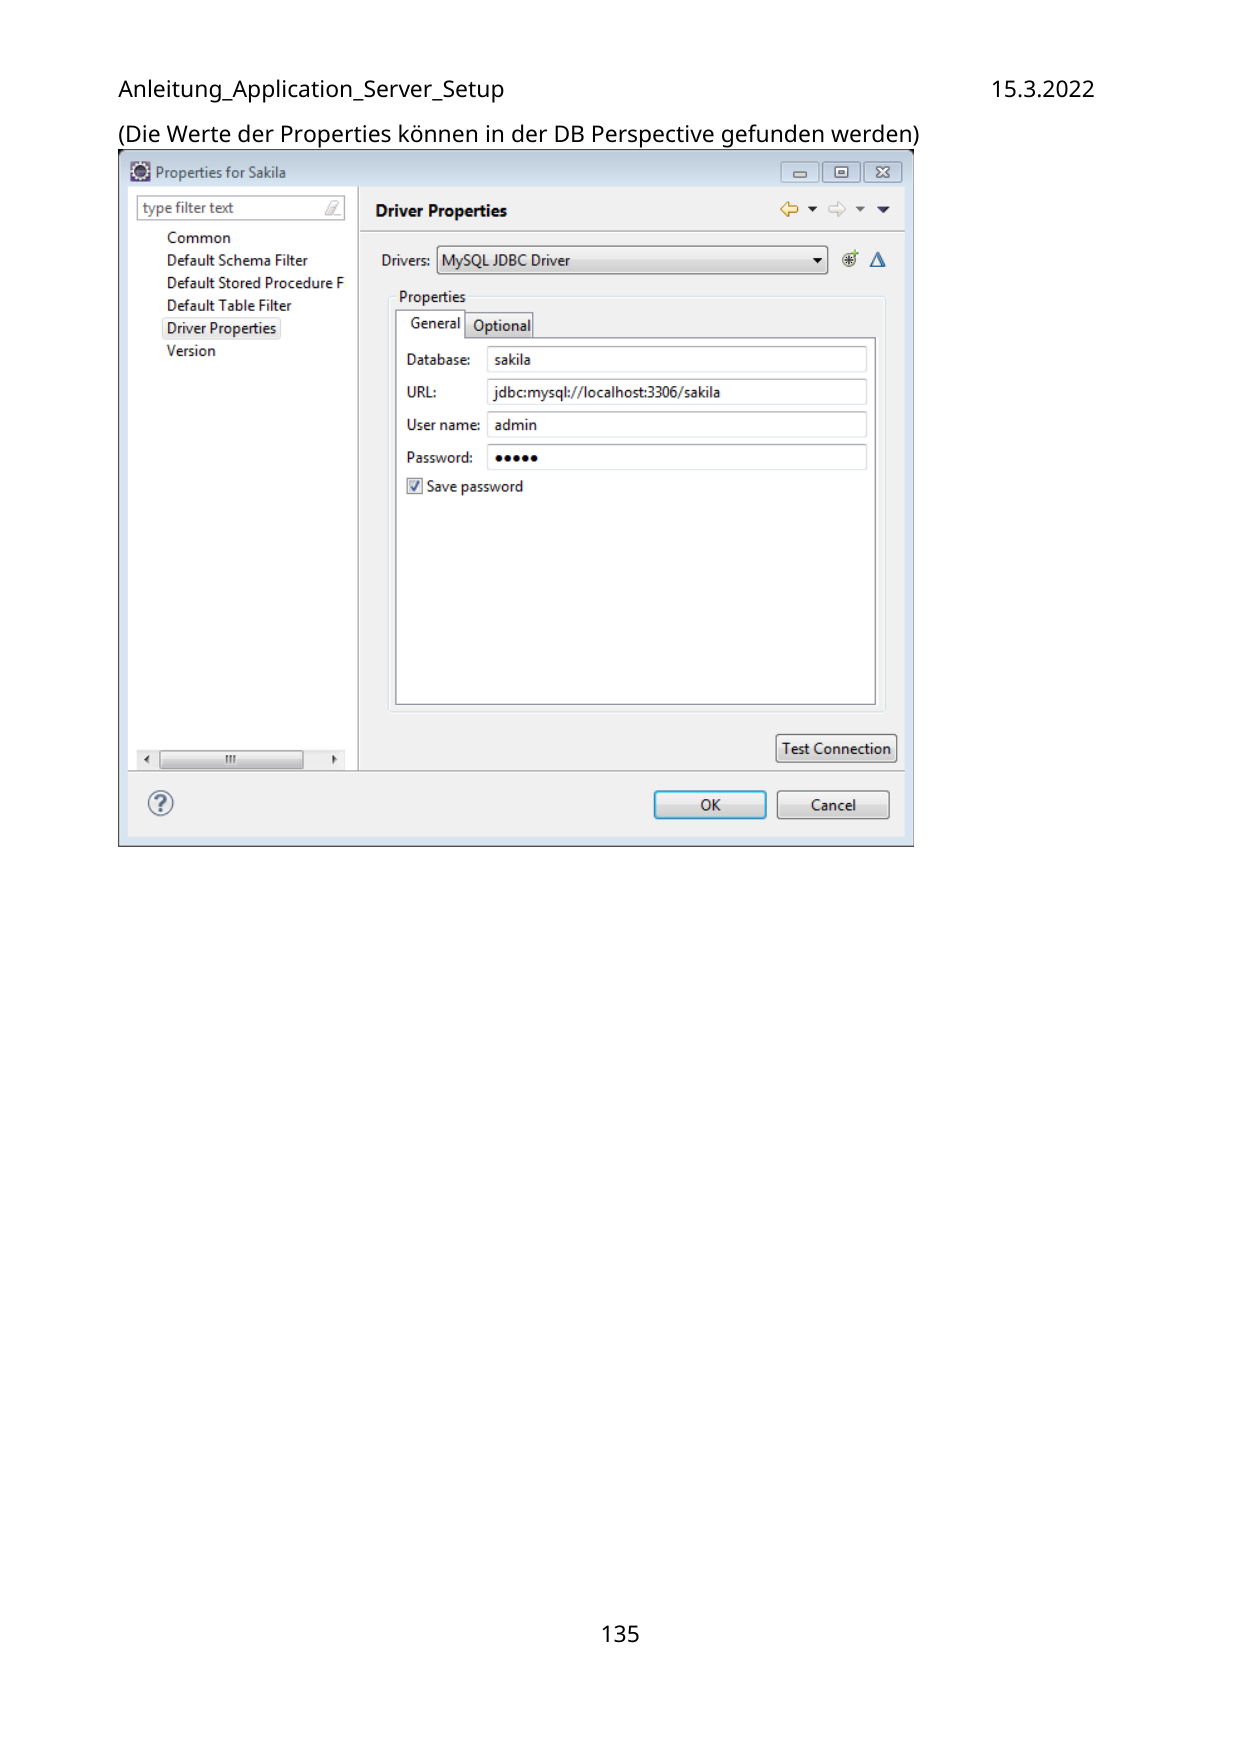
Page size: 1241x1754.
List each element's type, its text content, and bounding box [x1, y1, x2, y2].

text (Die Werte der Properties können in der DB Perspective gefunden werden) [118, 118, 1122, 149]
